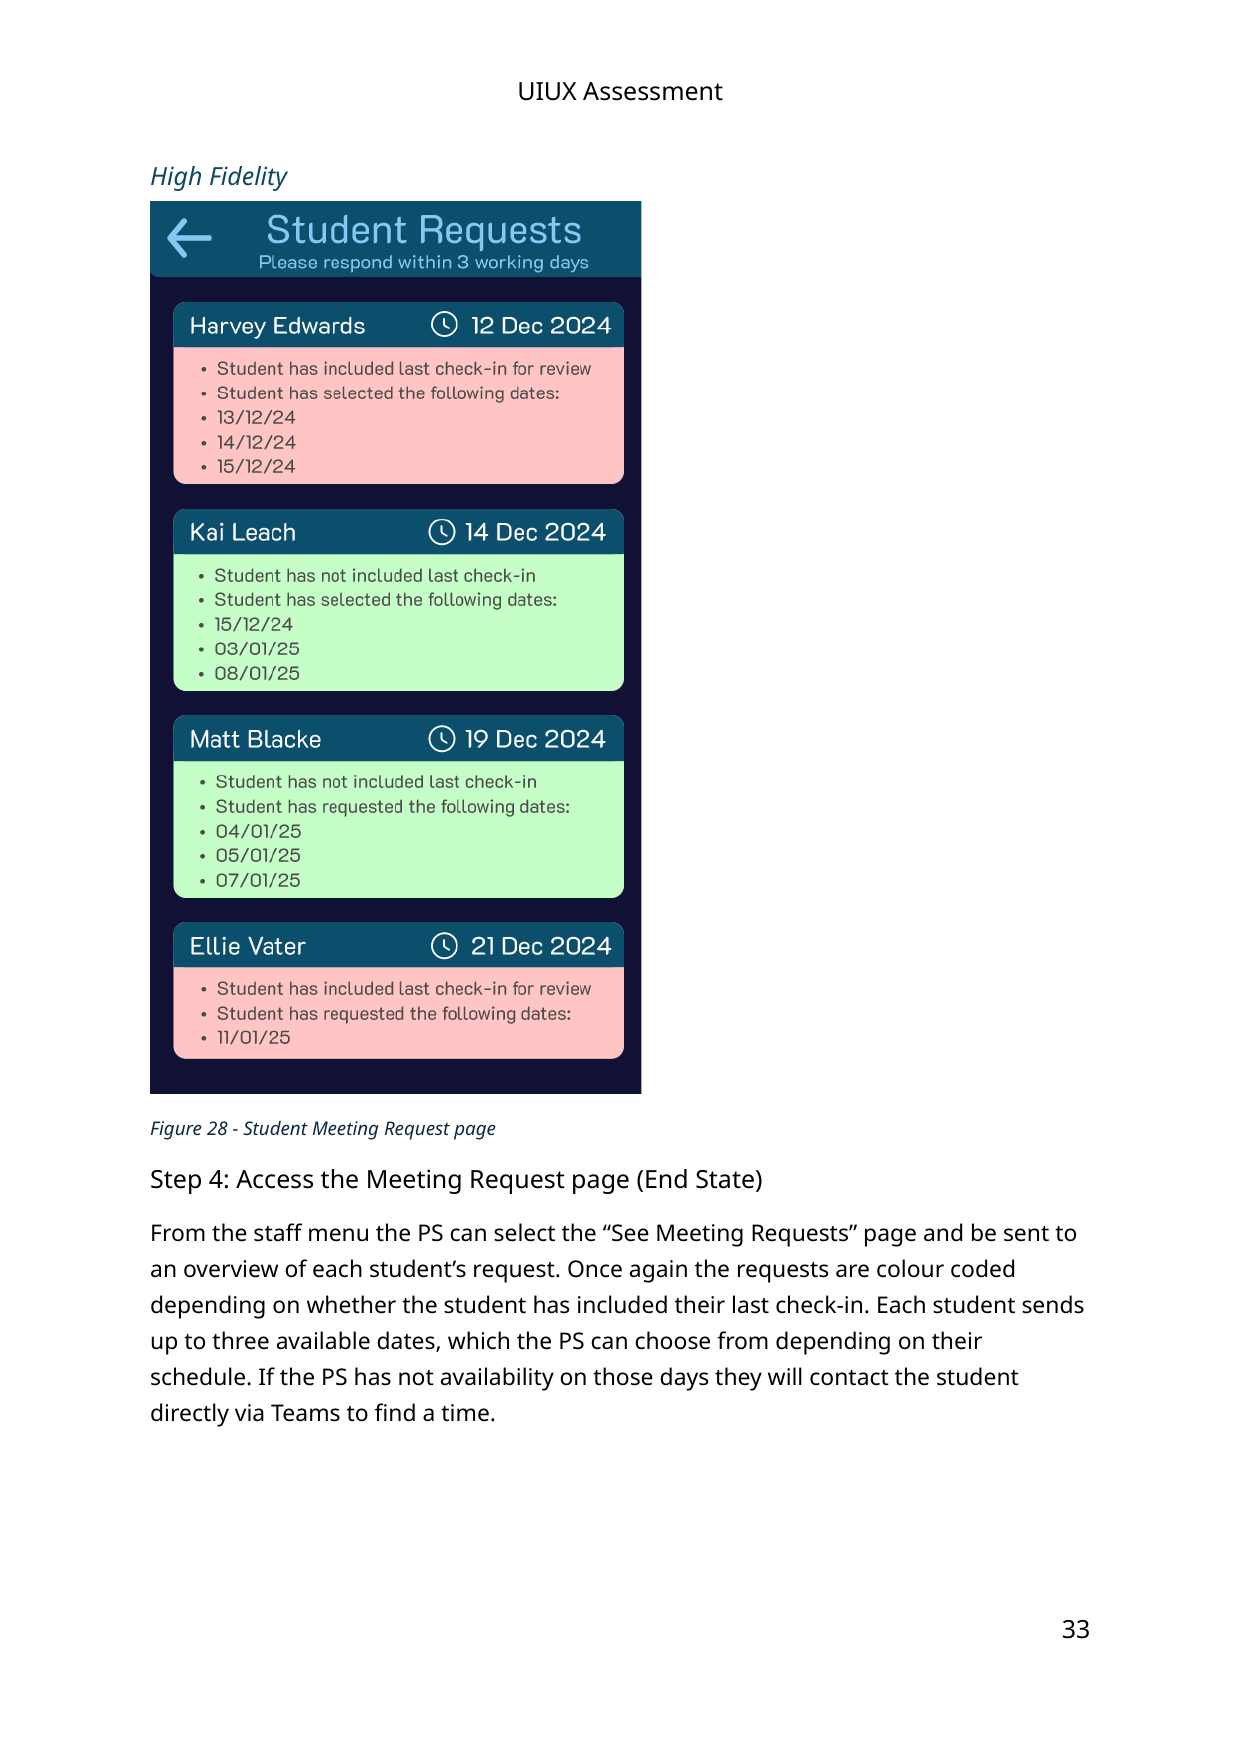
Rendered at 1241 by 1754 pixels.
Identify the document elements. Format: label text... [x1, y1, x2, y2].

subtitle High Fidelity [150, 158, 1090, 192]
text Step 4: Access the Meeting Request page (End State) [150, 1161, 1090, 1195]
picture [150, 201, 642, 1094]
text Figure 28 - Student Meeting Request page [150, 1115, 1090, 1140]
text From the staff menu the PS can select the “See Meeting Requests” page and be sent to an overview of each student’s request. Once again the requests are colour coded depending on whether the student has included their last check-in. Each student sends up to three available dates, which the PS can choose from depending on their schedule. If the PS has not availability on those days they will contact the student directly via Teams to find a time. [150, 1217, 1090, 1428]
